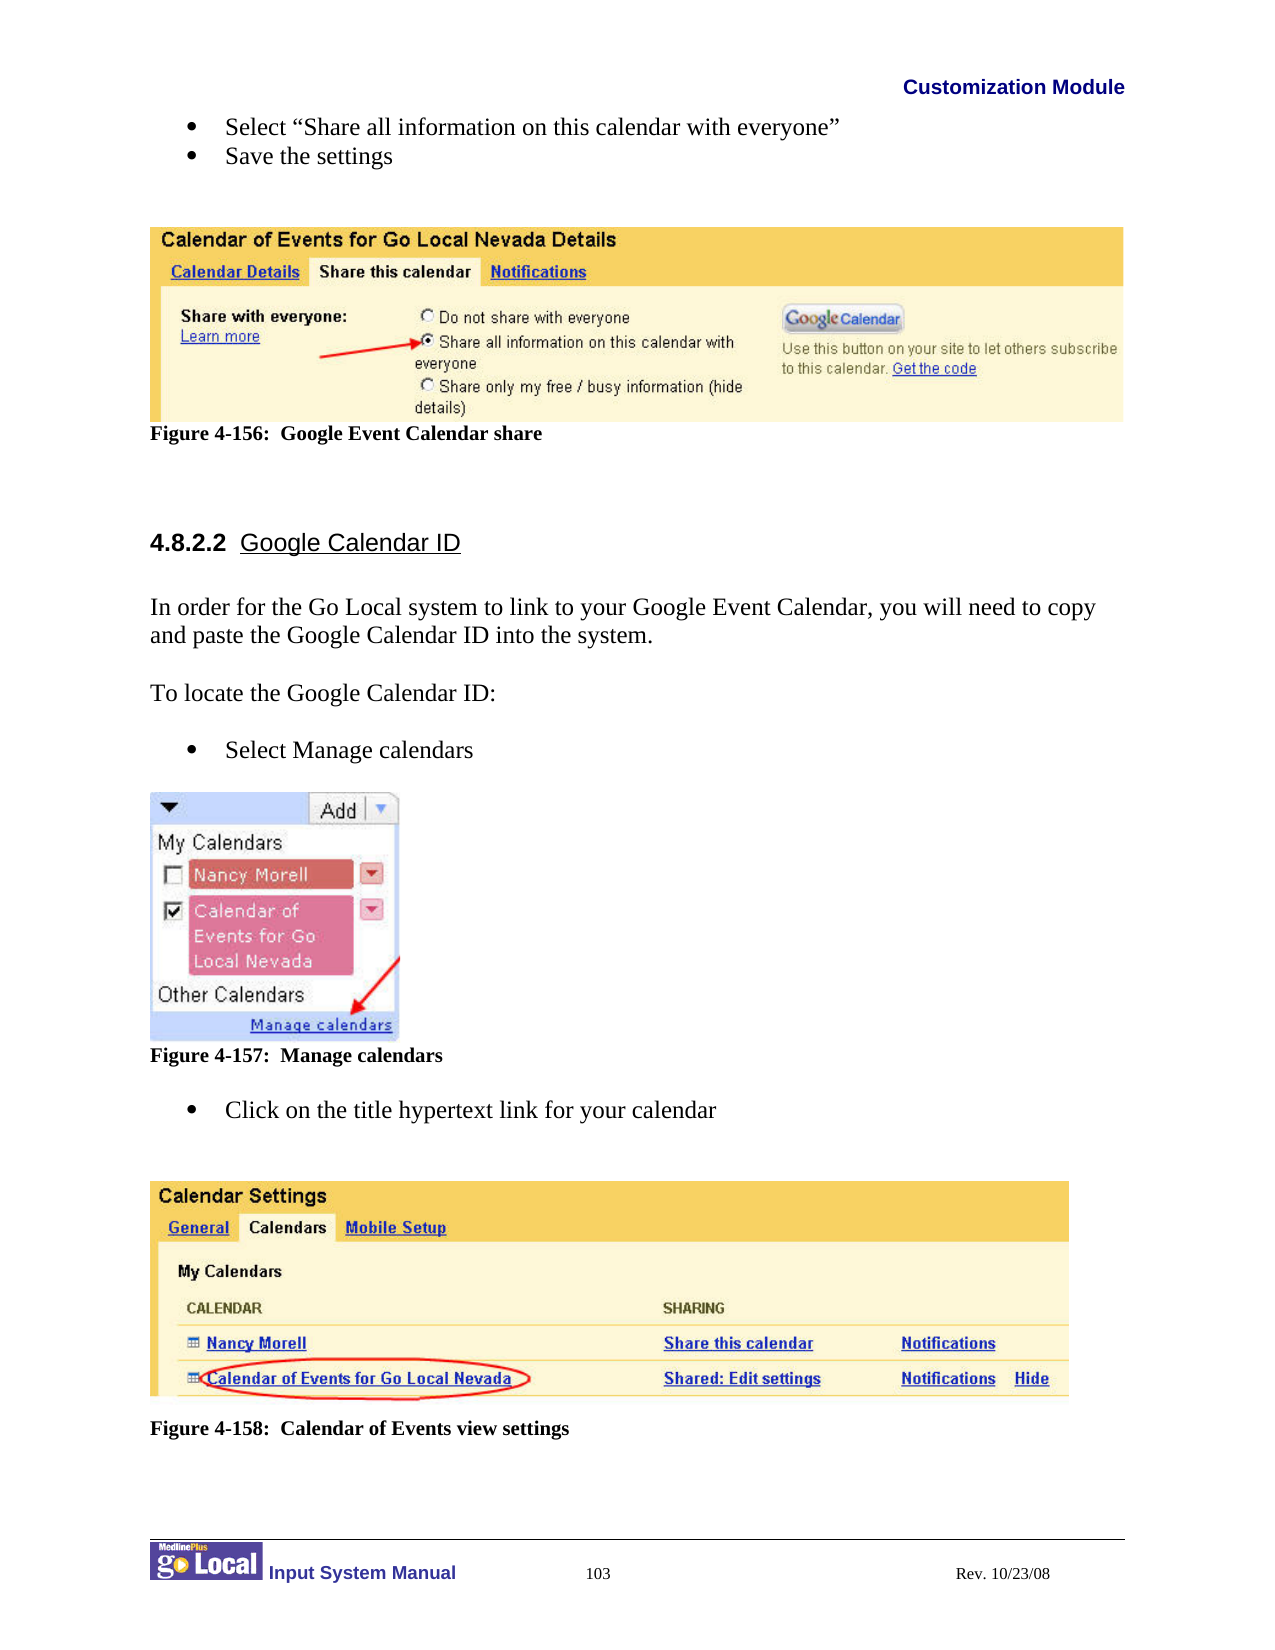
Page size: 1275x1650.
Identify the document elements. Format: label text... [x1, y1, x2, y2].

list Save the settings [187, 141, 1125, 170]
list Select “Share all information on this calendar with everyone” [187, 112, 1125, 141]
text To locate the Google Calendar ID: [150, 678, 1125, 707]
list Click on the title hypertext link for your calendar [187, 1096, 1125, 1124]
list Select Manage calendars [187, 735, 1125, 764]
picture [150, 1542, 263, 1580]
text In order for the Go Local system to link to your Google Event Calendar, you will need to copy and paste the Google Calendar ID into the system. [150, 592, 1125, 649]
picture [150, 227, 1124, 422]
subtitle Google Calendar ID [150, 528, 1125, 557]
picture [150, 1181, 1069, 1417]
picture [150, 792, 400, 1043]
